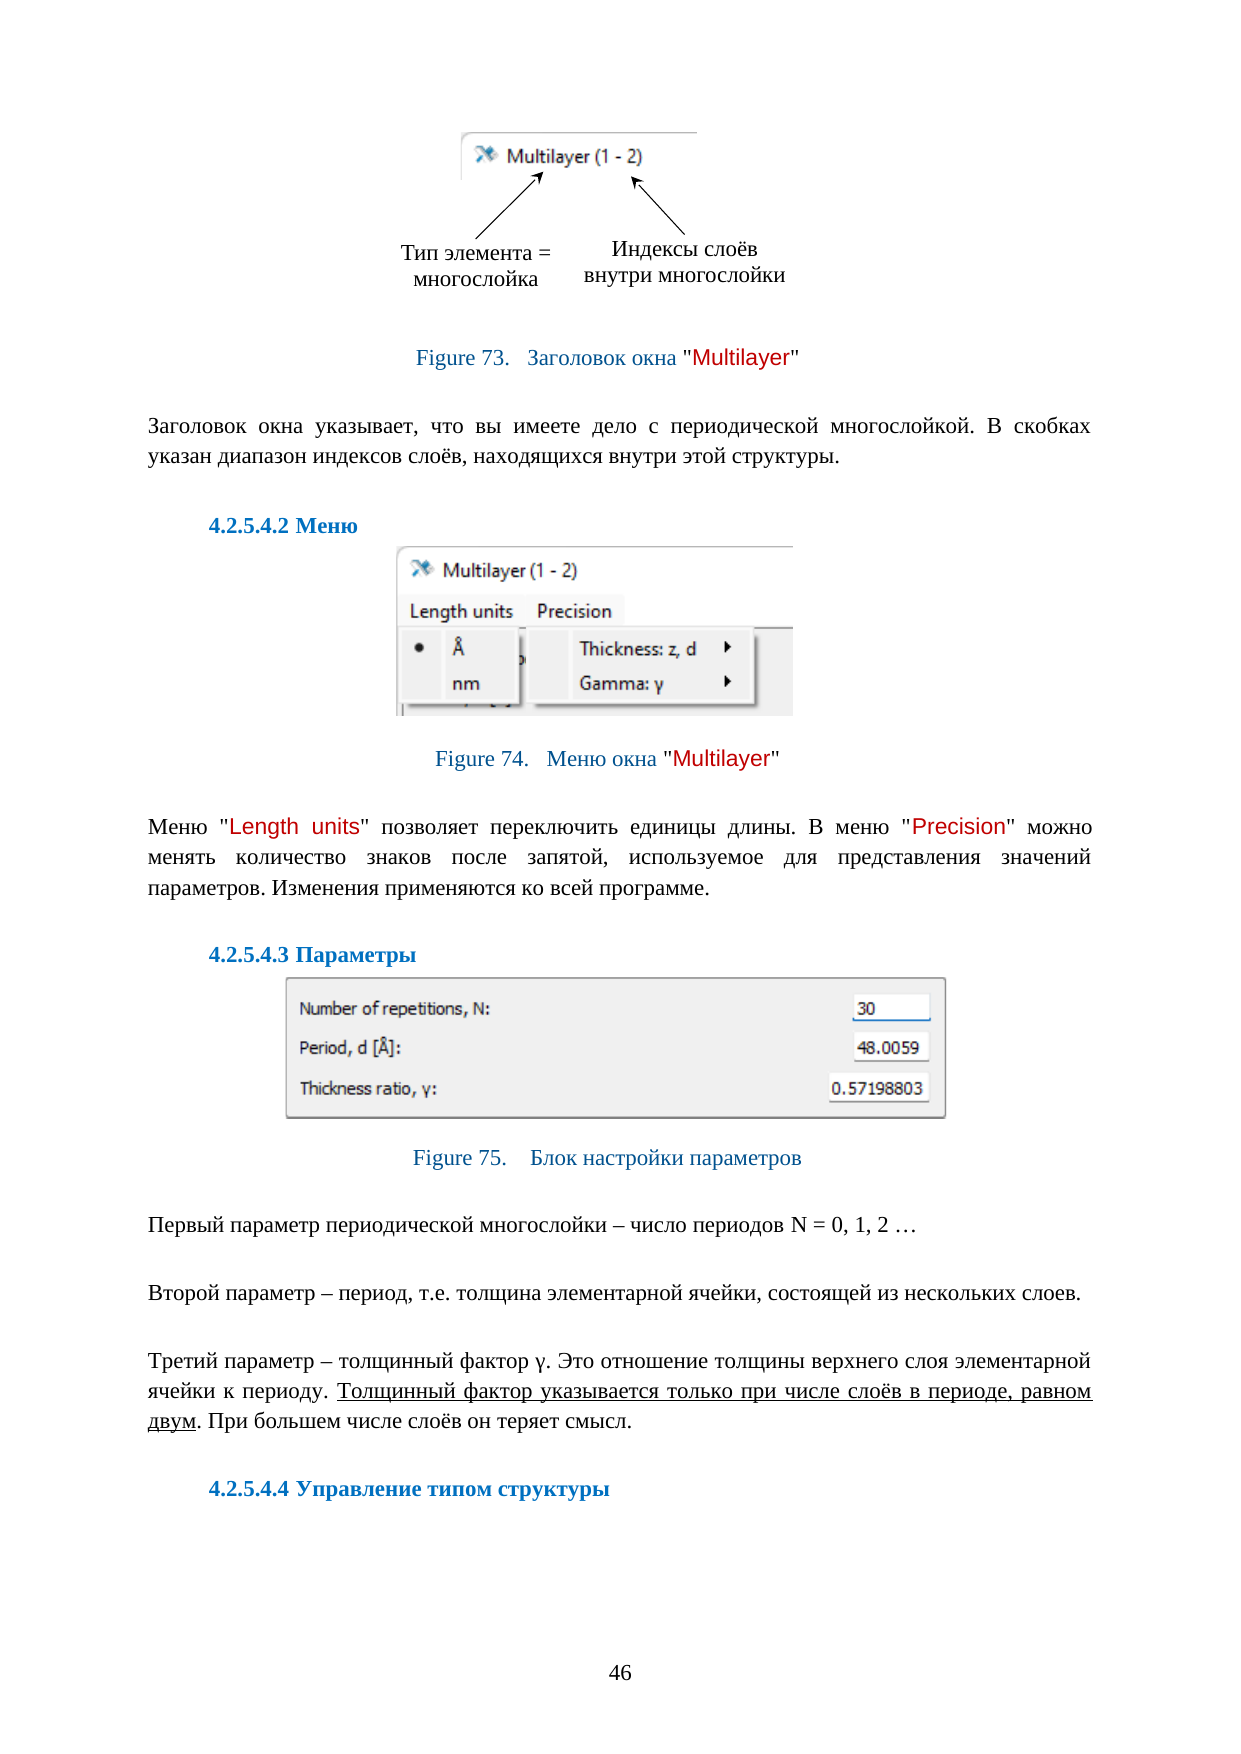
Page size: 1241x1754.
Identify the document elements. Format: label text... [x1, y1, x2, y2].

text Третий параметр – толщинный фактор γ. Это отношение толщины верхнего слоя элементарной ячейки к периоду. Толщинный фактор указывается только при числе слоёв в периоде, равном двум. При большем числе слоёв он теряет смысл. [148, 1347, 1093, 1434]
picture [285, 977, 947, 1119]
text Заголовок окна указывает, что вы имеете дело с периодической многослойкой. В скобках указан диапазон индексов слоёв, находящихся внутри этой структуры. [148, 412, 1093, 469]
subtitle Управление типом структуры [209, 1475, 1093, 1501]
text Второй параметр – период, т.е. толщина элементарной ячейки, состоящей из нескольких слоев. [148, 1279, 1093, 1306]
subtitle Меню [209, 510, 1093, 539]
subtitle Параметры [209, 941, 1093, 968]
picture [460, 132, 697, 180]
text Первый параметр периодической многослойки – число периодов N = 0, 1, 2 … [148, 1211, 1093, 1238]
text Меню "Length units" позволяет переключить единицы длины. В меню "Precision" можно менять количество знаков после запятой, используемое для представления значений параметров. Изменения применяются ко всей программе. [148, 813, 1093, 900]
list Заголовок окна "Multilayer" [178, 133, 1093, 371]
picture [396, 546, 793, 716]
